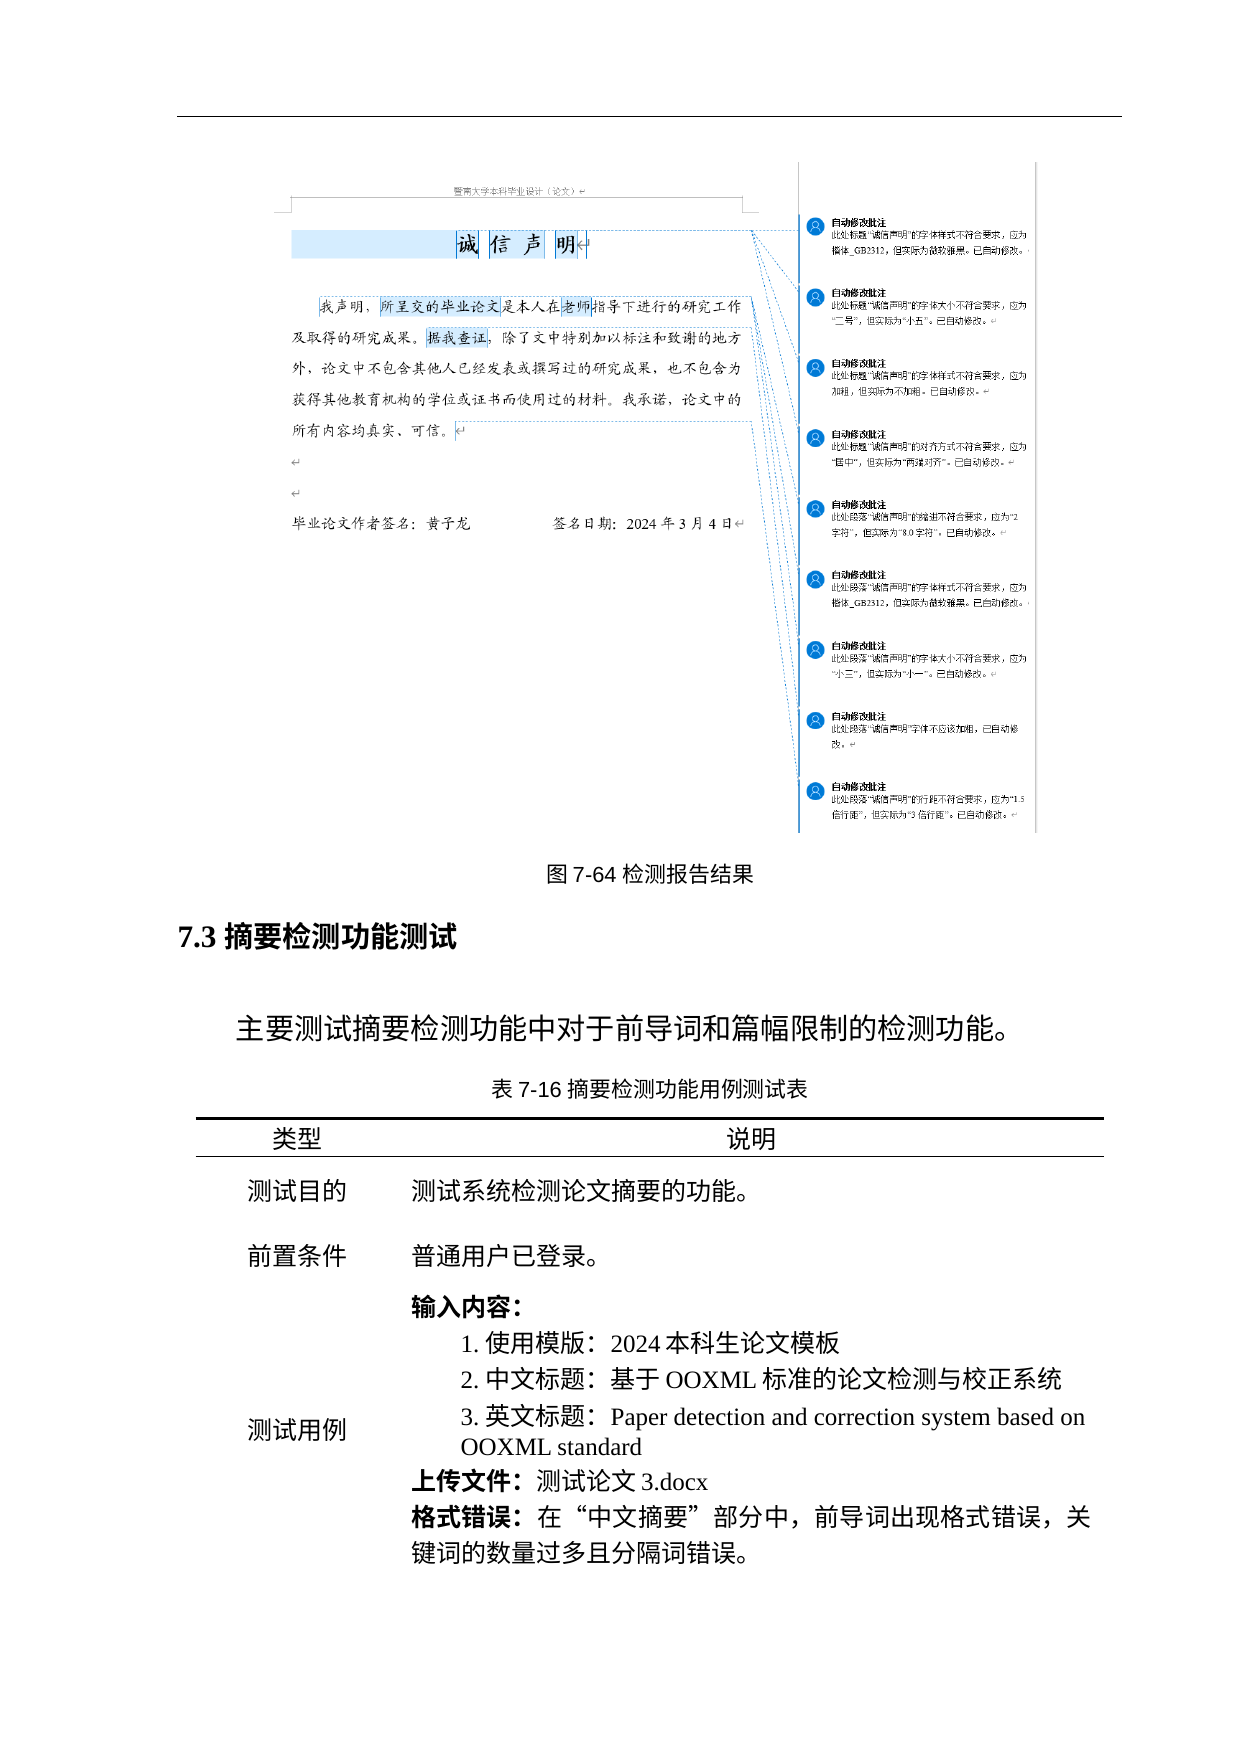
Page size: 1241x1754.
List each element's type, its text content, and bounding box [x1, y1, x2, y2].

table_cell 普通用户已登录。 [400, 1222, 1104, 1287]
table_cell 测试用例 [196, 1287, 399, 1570]
picture [262, 162, 1038, 833]
text 主要测试摘要检测功能中对于前导词和篇幅限制的检测功能。 [177, 994, 1122, 1059]
table_cell 测试系统检测论文摘要的功能。 [400, 1157, 1104, 1222]
table_cell 输入内容： 1. 使用模版：2024本科生论文模板 2. 中文标题：基于OOXML标准的论文检测与校正系统 3. 英文标题：Paper detection and correction system based on OOXML standard 上传文件：测试论文3.docx 格式错误：在“中文摘要”部分中，前导词出现格式错误，关键词的数量过多且分隔词错误。 [400, 1287, 1104, 1570]
subtitle 摘要检测功能测试 [177, 902, 1122, 967]
table_header 说明 [400, 1120, 1104, 1156]
table_header 类型 [196, 1120, 399, 1156]
table_cell 前置条件 [196, 1222, 399, 1287]
table_cell 测试目的 [196, 1157, 399, 1222]
